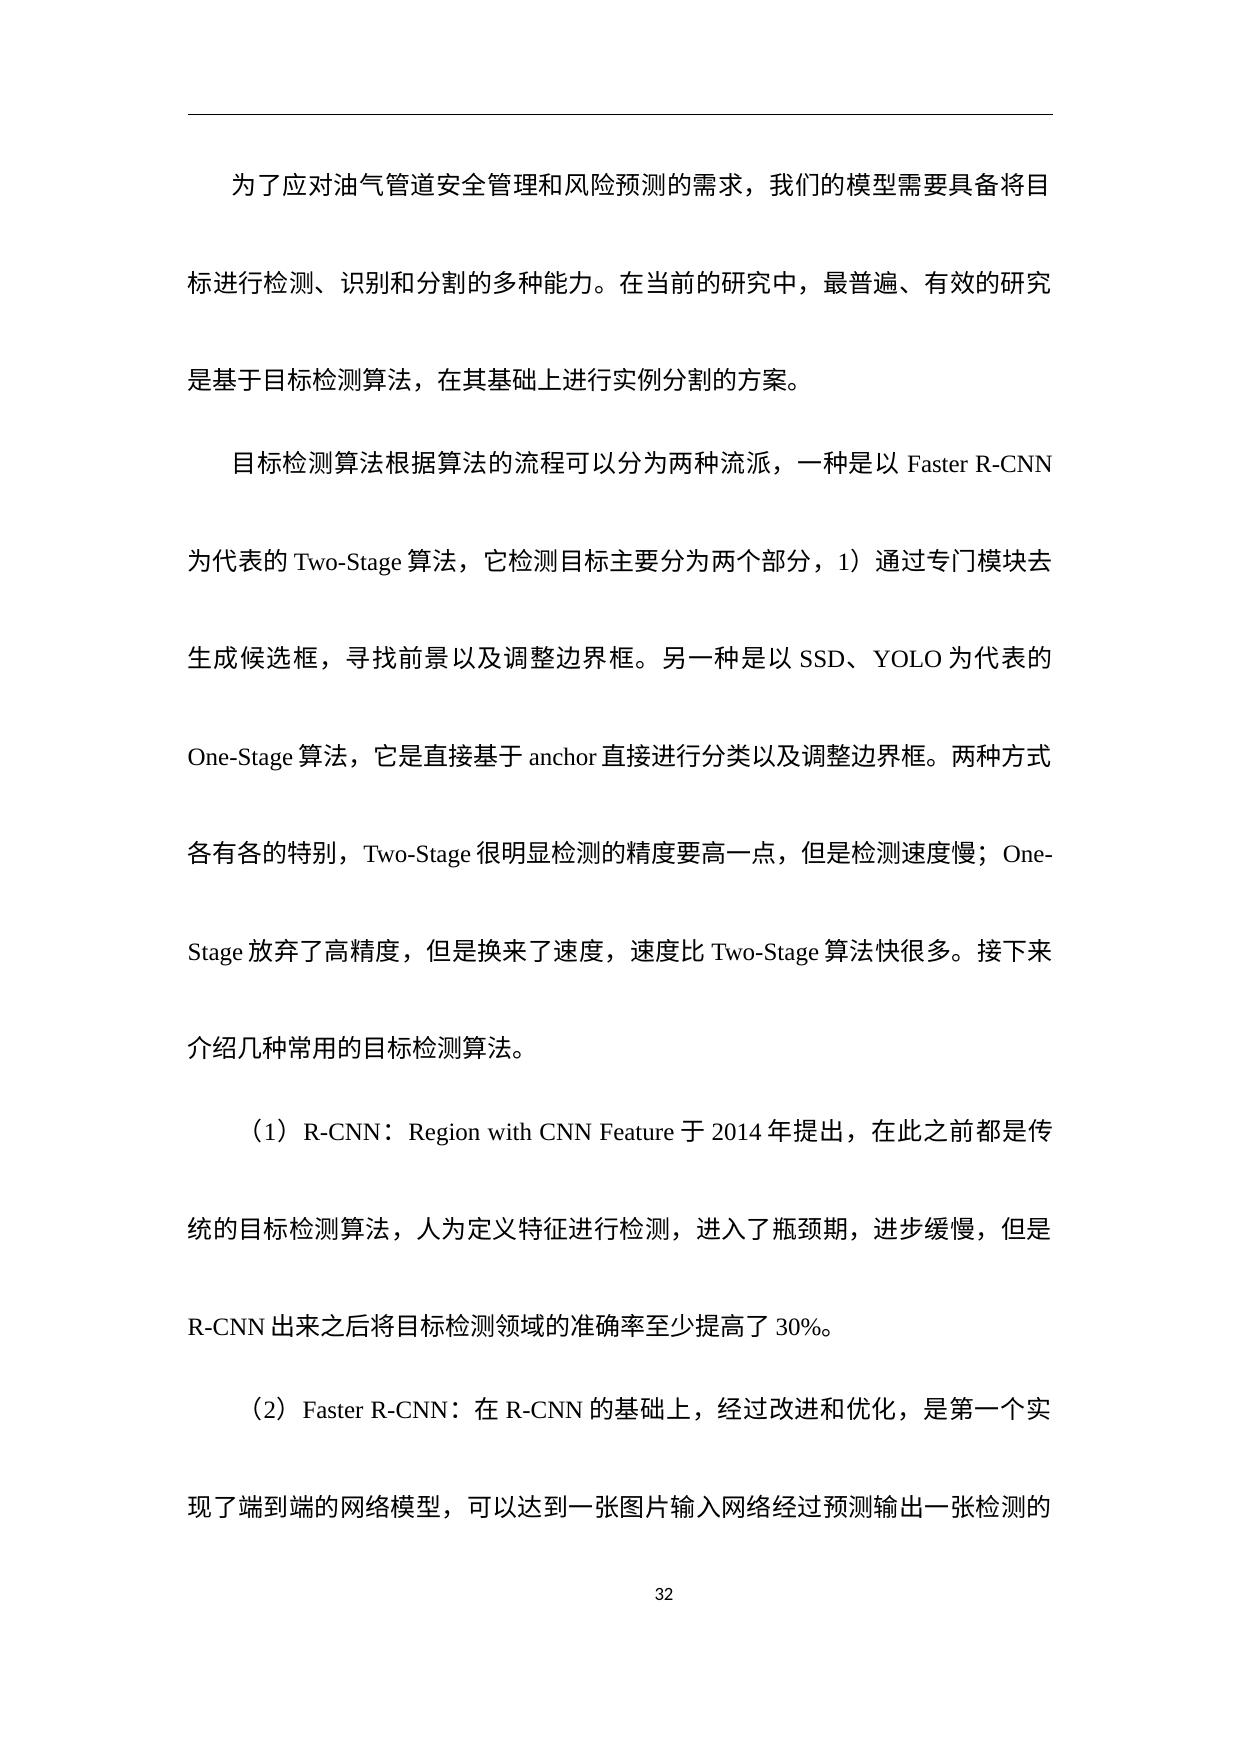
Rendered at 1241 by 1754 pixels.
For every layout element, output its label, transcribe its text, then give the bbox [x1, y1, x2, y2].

text （1）R-CNN：Region with CNN Feature于2014年提出，在此之前都是传统的目标检测算法，人为定义特征进行检测，进入了瓶颈期，进步缓慢，但是R-CNN出来之后将目标检测领域的准确率至少提高了30%。 [187, 1097, 1053, 1357]
text 目标检测算法根据算法的流程可以分为两种流派，一种是以Faster R-CNN为代表的Two-Stage算法，它检测目标主要分为两个部分，1）通过专门模块去生成候选框，寻找前景以及调整边界框。另一种是以SSD、YOLO为代表的One-Stage算法，它是直接基于anchor直接进行分类以及调整边界框。两种方式各有各的特别，Two-Stage很明显检测的精度要高一点，但是检测速度慢；One-Stage放弃了高精度，但是换来了速度，速度比Two-Stage算法快很多。接下来介绍几种常用的目标检测算法。 [187, 429, 1053, 1079]
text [187, 1376, 1053, 1538]
text 为了应对油气管道安全管理和风险预测的需求，我们的模型需要具备将目标进行检测、识别和分割的多种能力。在当前的研究中，最普遍、有效的研究是基于目标检测算法，在其基础上进行实例分割的方案。 [187, 151, 1053, 411]
